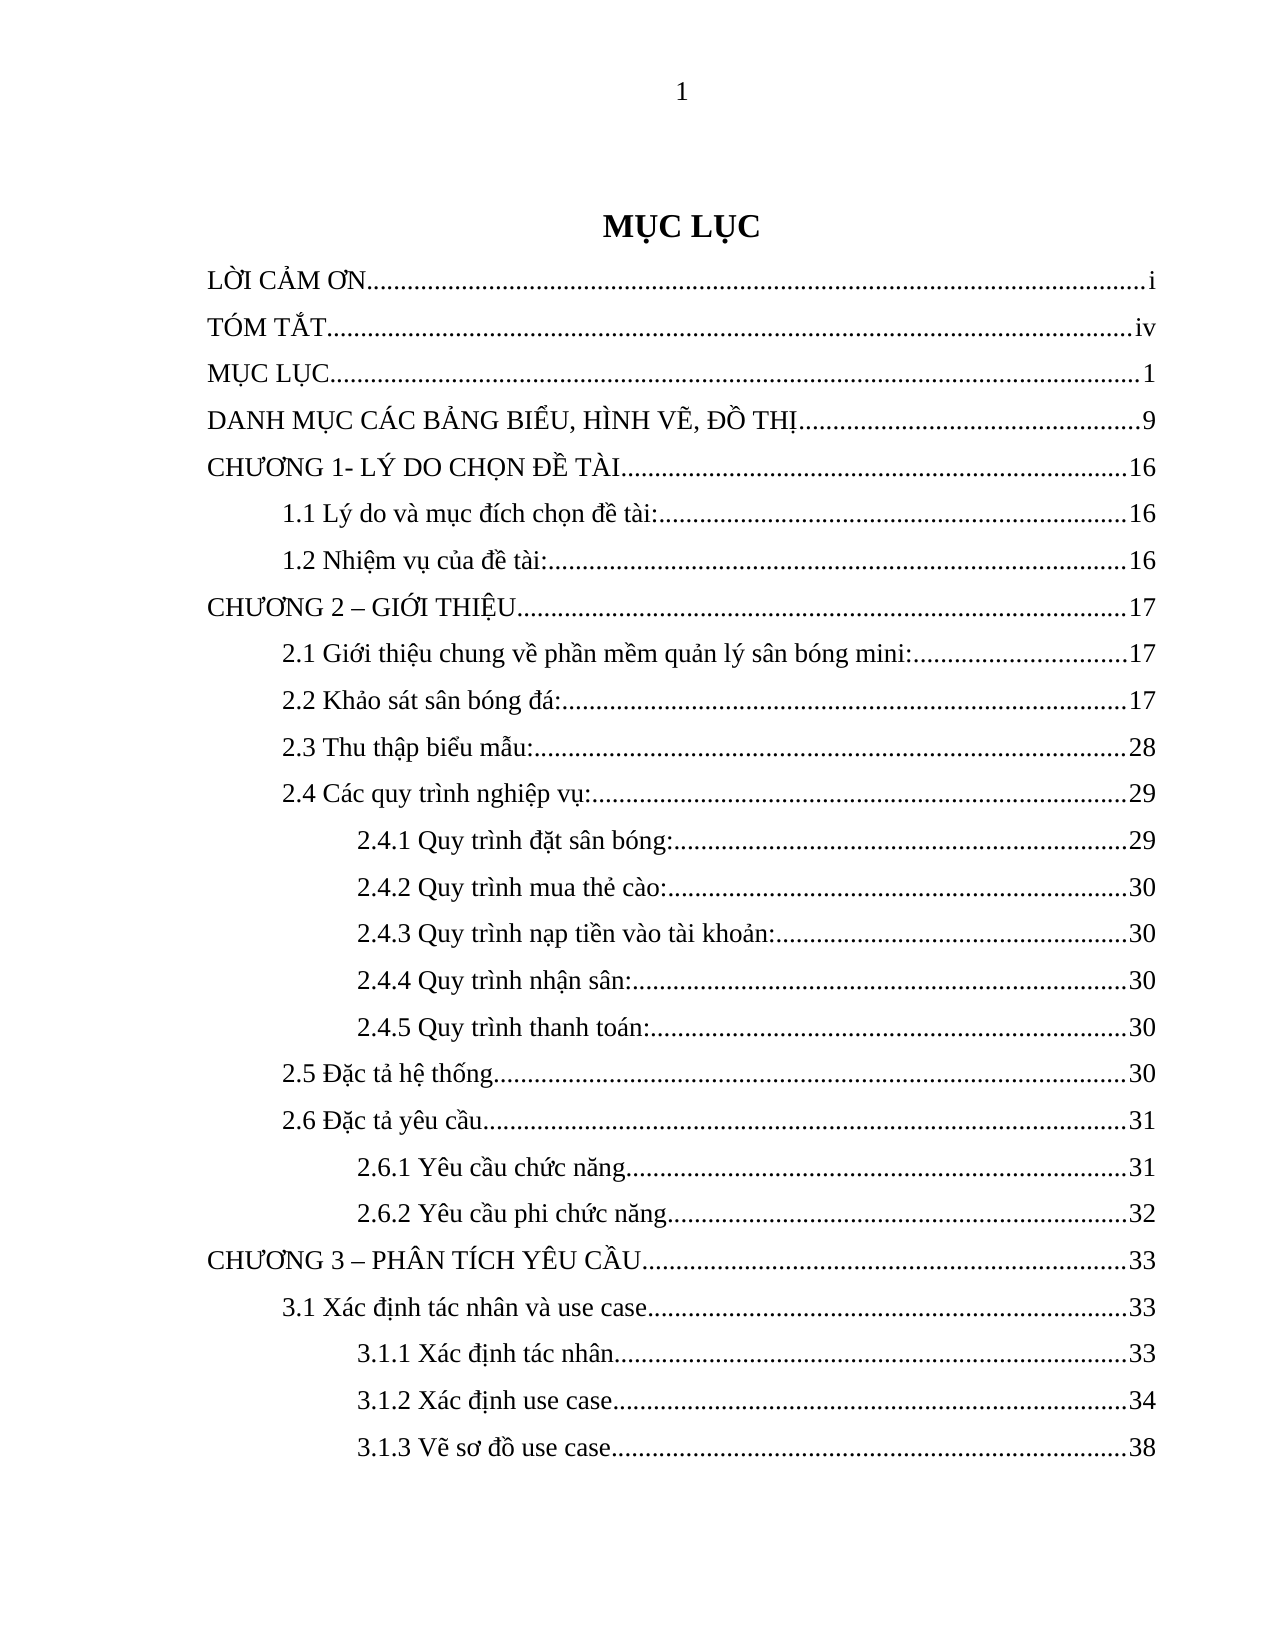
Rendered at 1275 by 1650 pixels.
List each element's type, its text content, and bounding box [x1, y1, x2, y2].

text 2.4.4 Quy trình nhận sân: 30 [357, 964, 1157, 995]
text CHƯƠNG 3 – PHÂN TÍCH YÊU CẦU 33 [207, 1244, 1157, 1275]
text 2.1 Giới thiệu chung về phần mềm quản lý sân bóng mini: 17 [282, 638, 1157, 669]
text 3.1.2 Xác định use case 34 [357, 1384, 1157, 1415]
text 2.2 Khảo sát sân bóng đá: 17 [282, 684, 1157, 715]
text 3.1.1 Xác định tác nhân 33 [357, 1338, 1157, 1369]
text 2.4.2 Quy trình mua thẻ cào: 30 [357, 871, 1157, 902]
text 1.2 Nhiệm vụ của đề tài: 16 [282, 544, 1157, 575]
text CHƯƠNG 1- LÝ DO CHỌN ĐỀ TÀI 16 [207, 451, 1157, 482]
text LỜI CẢM ƠN i [207, 264, 1157, 295]
text 2.4 Các quy trình nghiệp vụ: 29 [282, 778, 1157, 809]
text 3.1.3 Vẽ sơ đồ use case 38 [357, 1431, 1157, 1462]
text 2.4.5 Quy trình thanh toán: 30 [357, 1011, 1157, 1042]
text CHƯƠNG 2 – GIỚI THIỆU 17 [207, 591, 1157, 622]
text 2.6 Đặc tả yêu cầu 31 [282, 1104, 1157, 1135]
text 2.6.2 Yêu cầu phi chức năng 32 [357, 1198, 1157, 1229]
text TÓM TẮT iv [207, 311, 1157, 342]
text 2.4.1 Quy trình đặt sân bóng: 29 [357, 824, 1157, 855]
text MỤC LỤC 1 [207, 358, 1157, 389]
text 2.5 Đặc tả hệ thống 30 [282, 1058, 1157, 1089]
text DANH MỤC CÁC BẢNG BIỂU, HÌNH VẼ, ĐỒ THỊ 9 [207, 404, 1157, 435]
text 3.1 Xác định tác nhân và use case 33 [282, 1291, 1157, 1322]
text 2.4.3 Quy trình nạp tiền vào tài khoản: 30 [357, 918, 1157, 949]
text 1.1 Lý do và mục đích chọn đề tài: 16 [282, 498, 1157, 529]
text 2.6.1 Yêu cầu chức năng 31 [357, 1151, 1157, 1182]
text 2.3 Thu thập biểu mẫu: 28 [282, 731, 1157, 762]
text MỤC LỤC [207, 207, 1157, 245]
